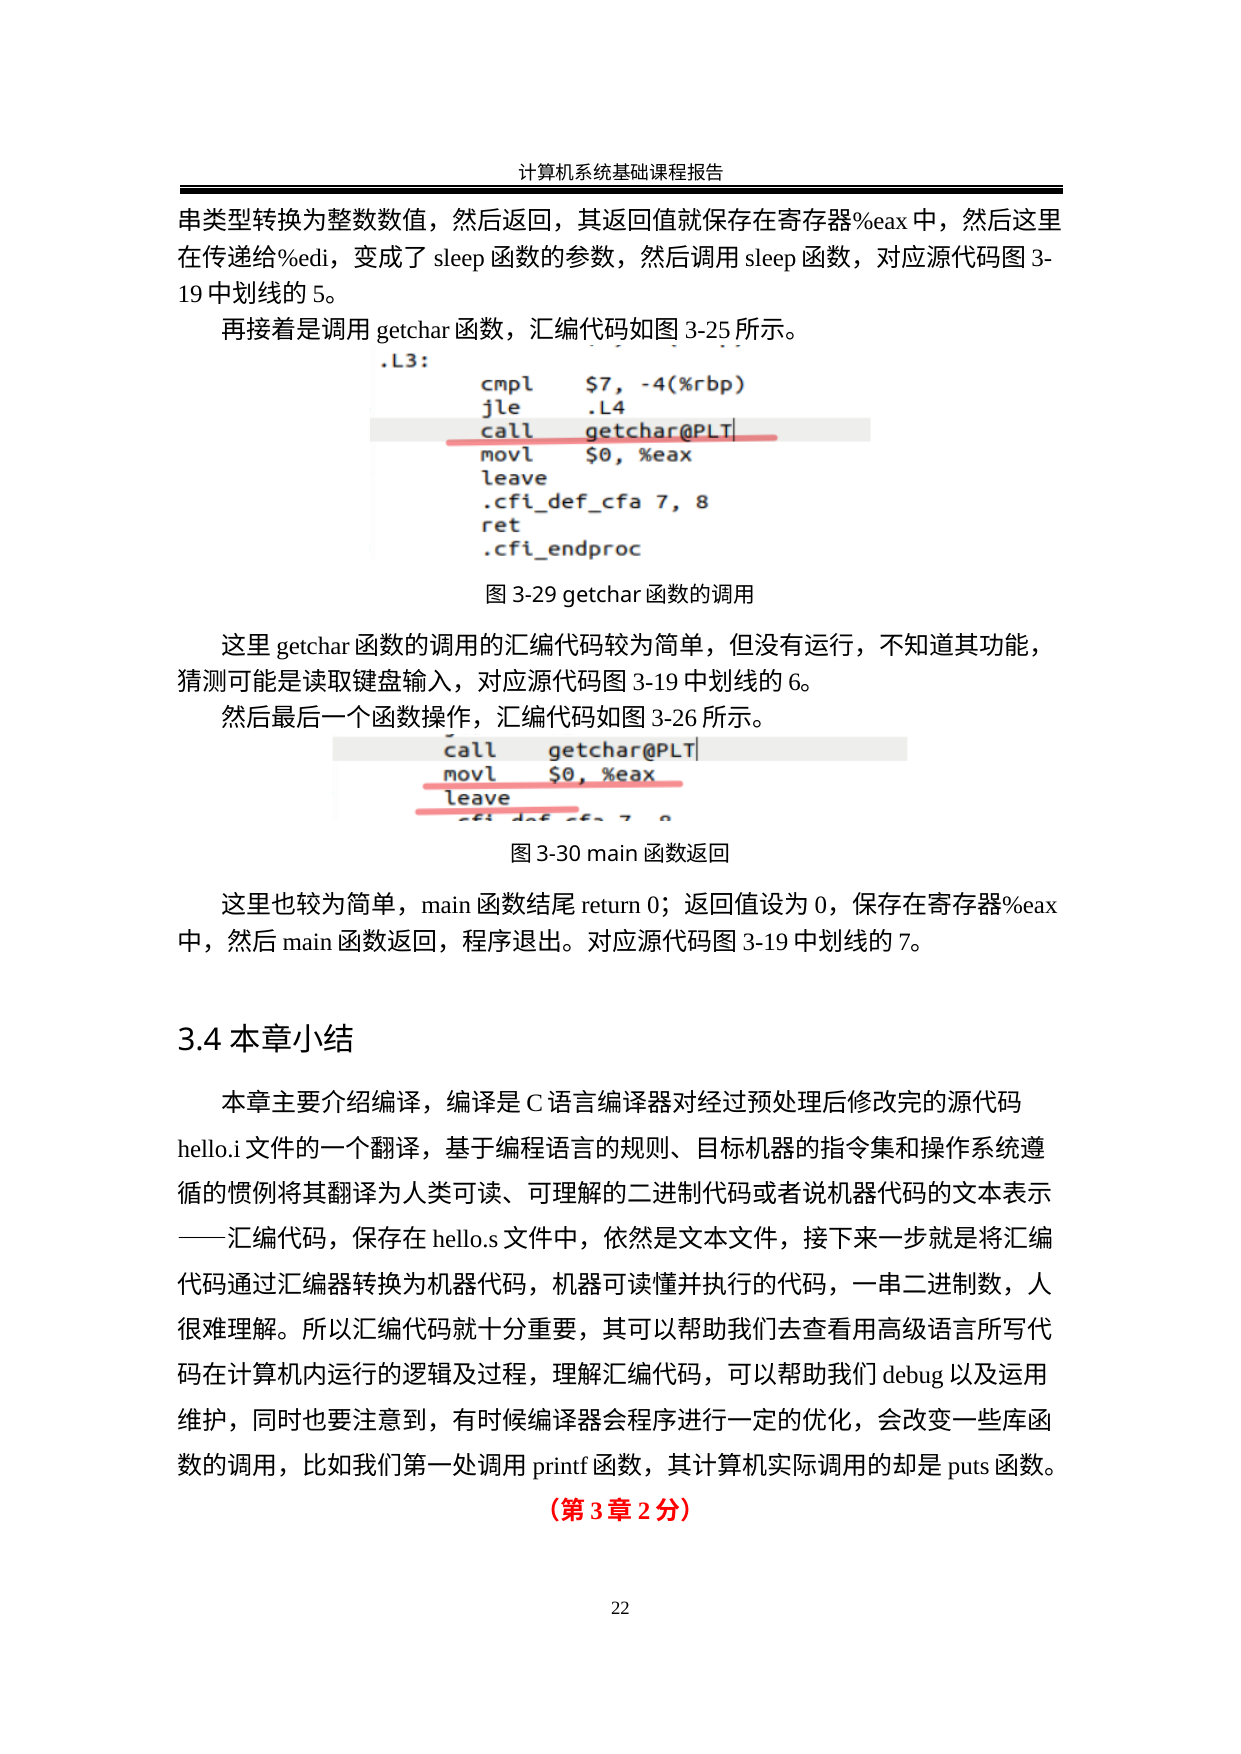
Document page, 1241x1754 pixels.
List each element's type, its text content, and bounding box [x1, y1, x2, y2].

text 这里getchar函数的调用的汇编代码较为简单，但没有运行，不知道其功能，猜测可能是读取键盘输入，对应源代码图3-19中划线的6。 [177, 625, 1063, 698]
picture [332, 734, 908, 821]
picture [369, 345, 871, 561]
text （第3章2分） [177, 1491, 1063, 1527]
text 本章主要介绍编译，编译是C语言编译器对经过预处理后修改完的源代码hello.i文件的一个翻译，基于编程语言的规则、目标机器的指令集和操作系统遵循的惯例将其翻译为人类可读、可理解的二进制代码或者说机器代码的文本表示——汇编代码，保存在hello.s文件中，依然是文本文件，接下来一步就是将汇编代码通过汇编器转换为机器代码，机器可读懂并执行的代码，一串二进制数，人很难理解。所以汇编代码就十分重要，其可以帮助我们去查看用高级语言所写代码在计算机内运行的逻辑及过程，理解汇编代码，可以帮助我们debug以及运用维护，同时也要注意到，有时候编译器会程序进行一定的优化，会改变一些库函数的调用，比如我们第一处调用printf函数，其计算机实际调用的却是puts函数。 [177, 1083, 1063, 1482]
text 再接着是调用getchar函数，汇编代码如图3-25所示。 [177, 309, 1063, 346]
text 这里也较为简单，main函数结尾return 0；返回值设为0，保存在寄存器%eax中，然后main函数返回，程序退出。对应源代码图3-19中划线的7。 [177, 885, 1063, 957]
subtitle 3.4 本章小结 [177, 1018, 1063, 1058]
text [177, 201, 1063, 309]
text 然后最后一个函数操作，汇编代码如图3-26所示。 [177, 698, 1063, 734]
